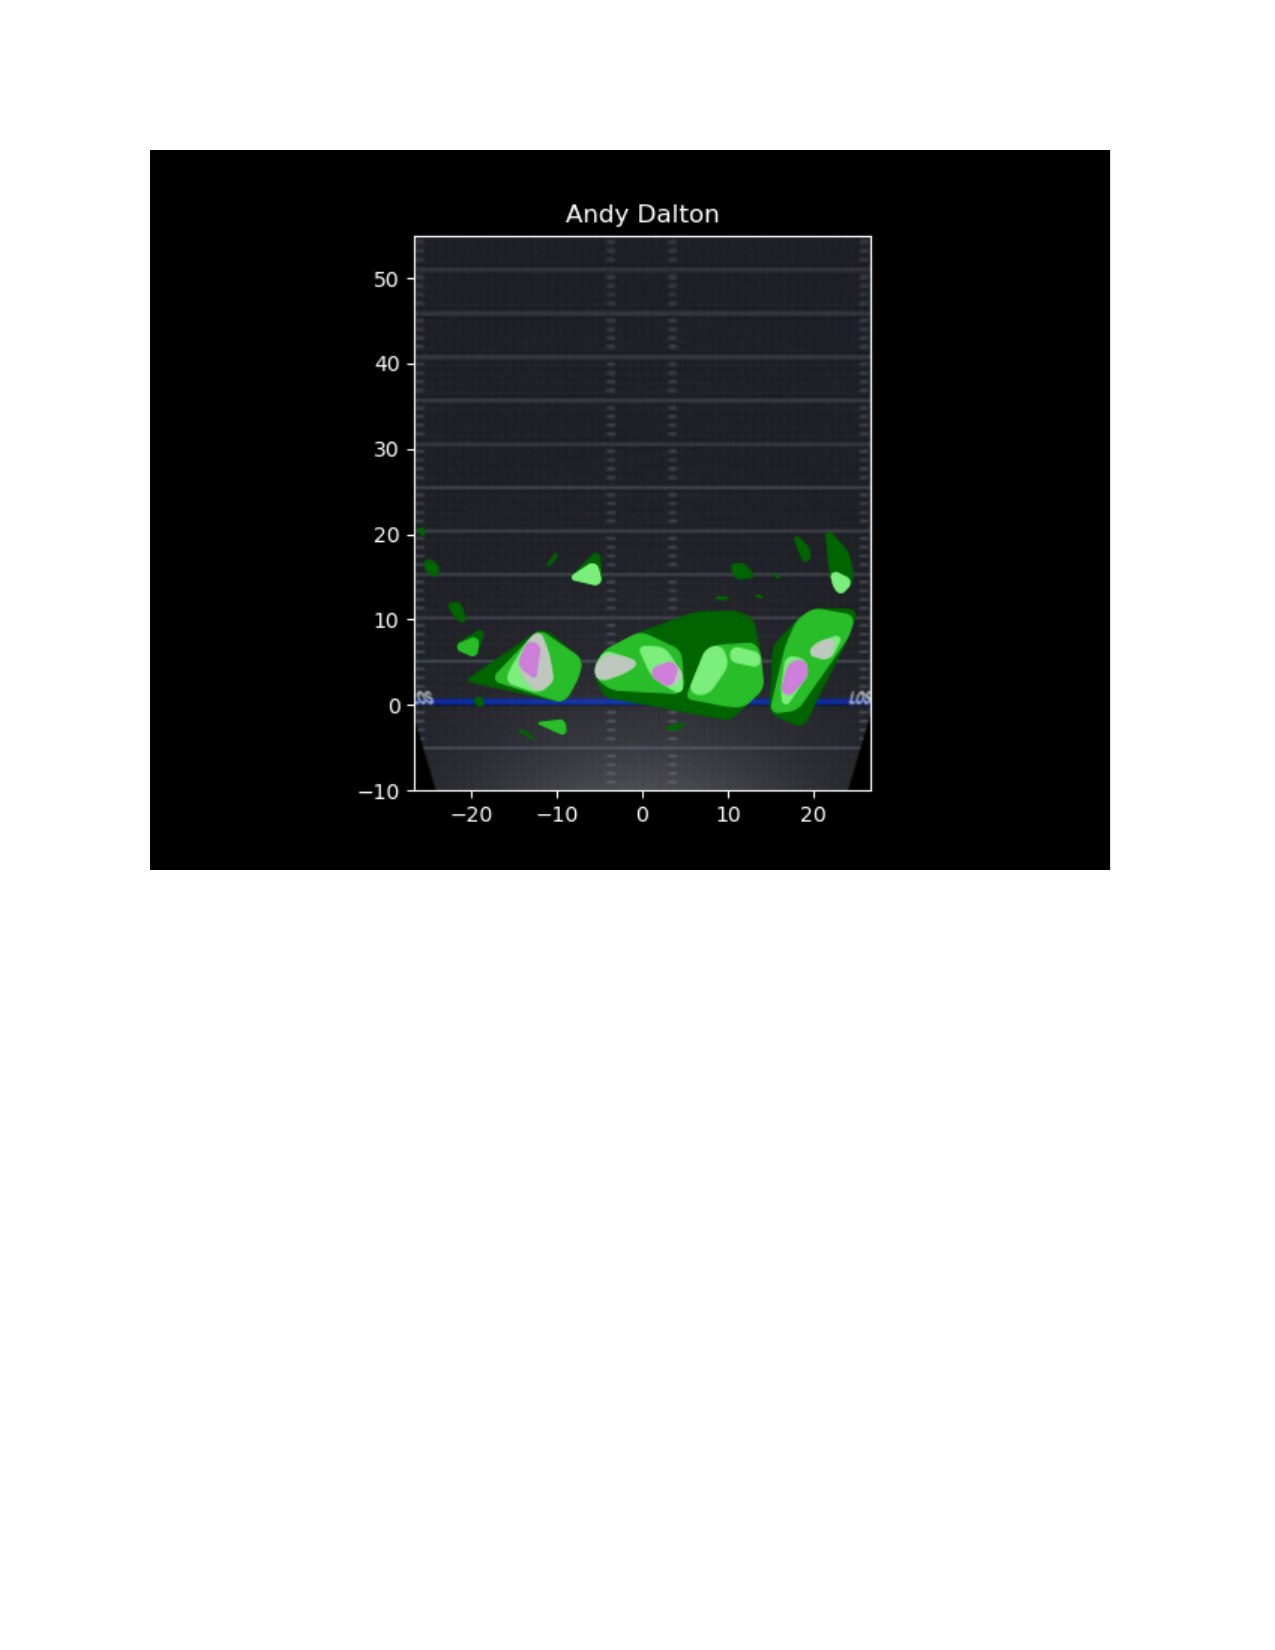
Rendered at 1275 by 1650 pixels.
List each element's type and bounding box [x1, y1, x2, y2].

picture [150, 150, 1110, 870]
